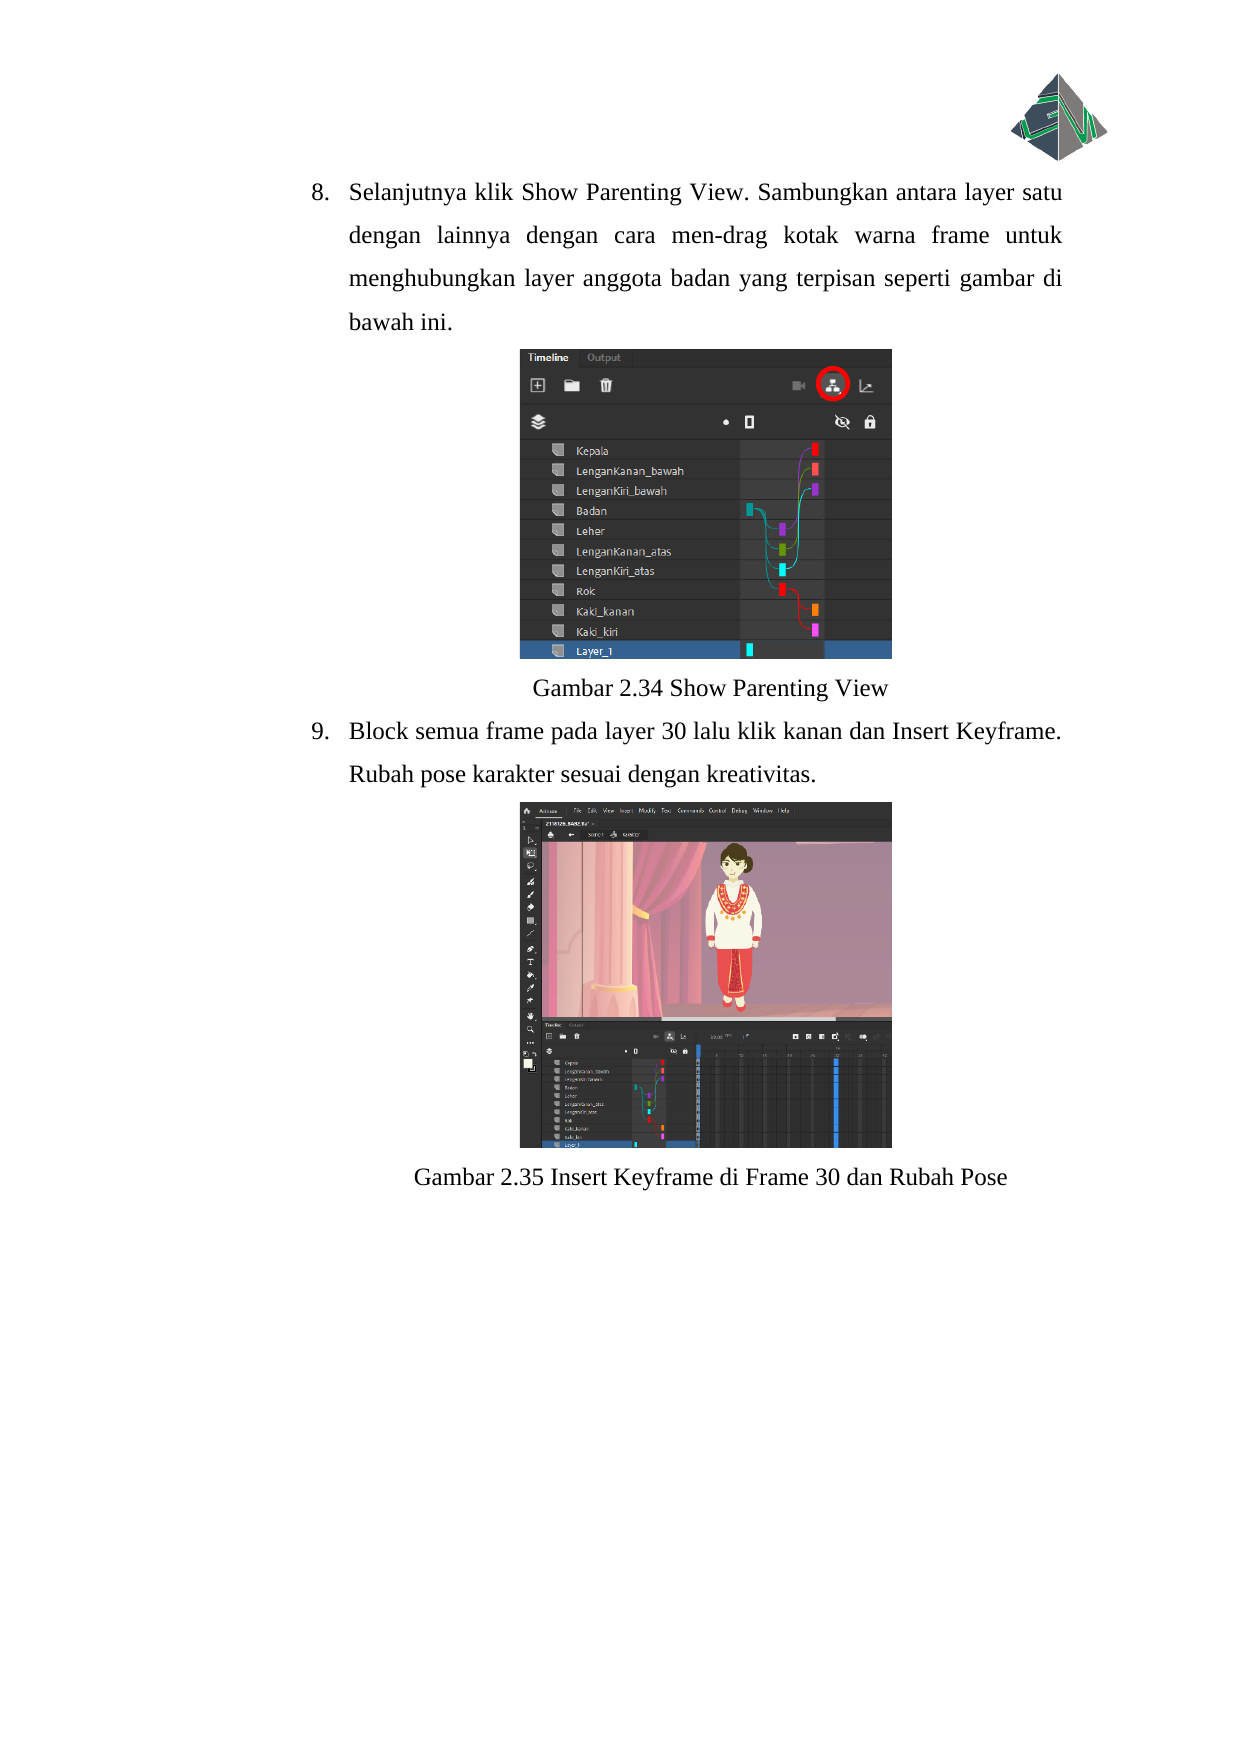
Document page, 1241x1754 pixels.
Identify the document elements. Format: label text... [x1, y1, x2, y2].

subtitle Insert Keyframe di Frame 30 dan Rubah Pose [358, 1162, 1063, 1191]
list Selanjutnya klik Show Parenting View. Sambungkan antara layer satu dengan lainnya dengan cara men-drag kotak warna frame untuk menghubungkan layer anggota badan yang terpisan seperti gambar di bawah ini. [311, 177, 1063, 335]
picture [519, 802, 892, 1148]
picture [1010, 73, 1108, 161]
picture [519, 349, 892, 659]
list Block semua frame pada layer 30 lalu klik kanan dan Insert Keyframe. Rubah pose karakter sesuai dengan kreativitas. [311, 716, 1063, 788]
subtitle Show Parenting View [358, 673, 1063, 702]
